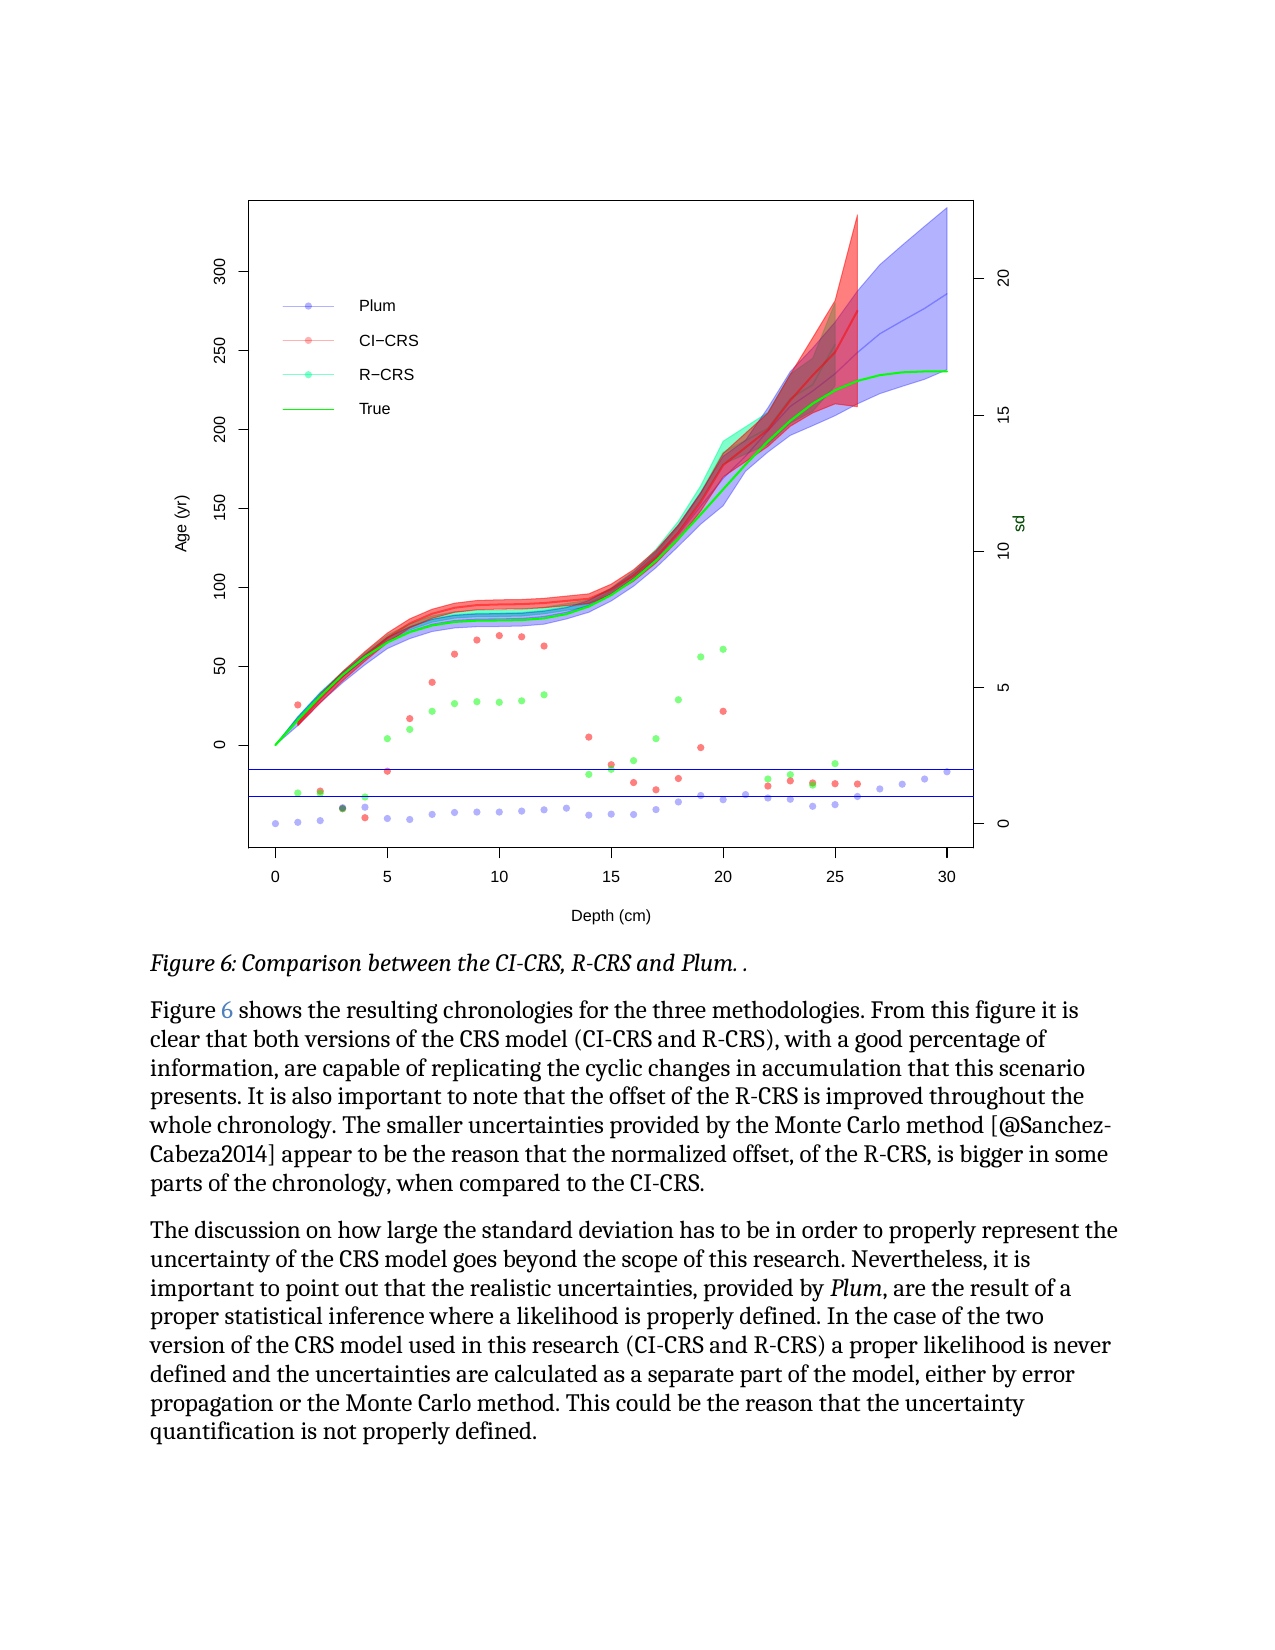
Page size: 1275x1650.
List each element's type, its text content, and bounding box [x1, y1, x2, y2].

text Figure 6 shows the resulting chronologies for the three methodologies. From this figure it is clear that both versions of the CRS model (CI-CRS and R-CRS), with a good percentage of information, are capable of replicating the cyclic changes in accumulation that this scenario presents. It is also important to note that the offset of the R-CRS is improved throughout the whole chronology. The smaller uncertainties provided by the Monte Carlo method [@Sanchez-Cabeza2014] appear to be the reason that the normalized offset, of the R-CRS, is bigger in some parts of the chronology, when compared to the CI-CRS. [150, 996, 1125, 1197]
text Figure 6: Comparison between the CI-CRS, R-CRS and Plum. . [150, 948, 1125, 977]
text The discussion on how large the standard deviation has to be in order to properly represent the uncertainty of the CRS model goes beyond the scope of this research. Nevertheless, it is important to point out that the realistic uncertainties, provided by Plum, are the result of a proper statistical inference where a likelihood is properly defined. In the case of the two version of the CRS model used in this research (CI-CRS and R-CRS) a proper likelihood is never defined and the uncertainties are calculated as a separate part of the model, either by error propagation or the Monte Carlo method. This could be the reason that the uncertainty quantification is not properly defined. [150, 1216, 1125, 1446]
